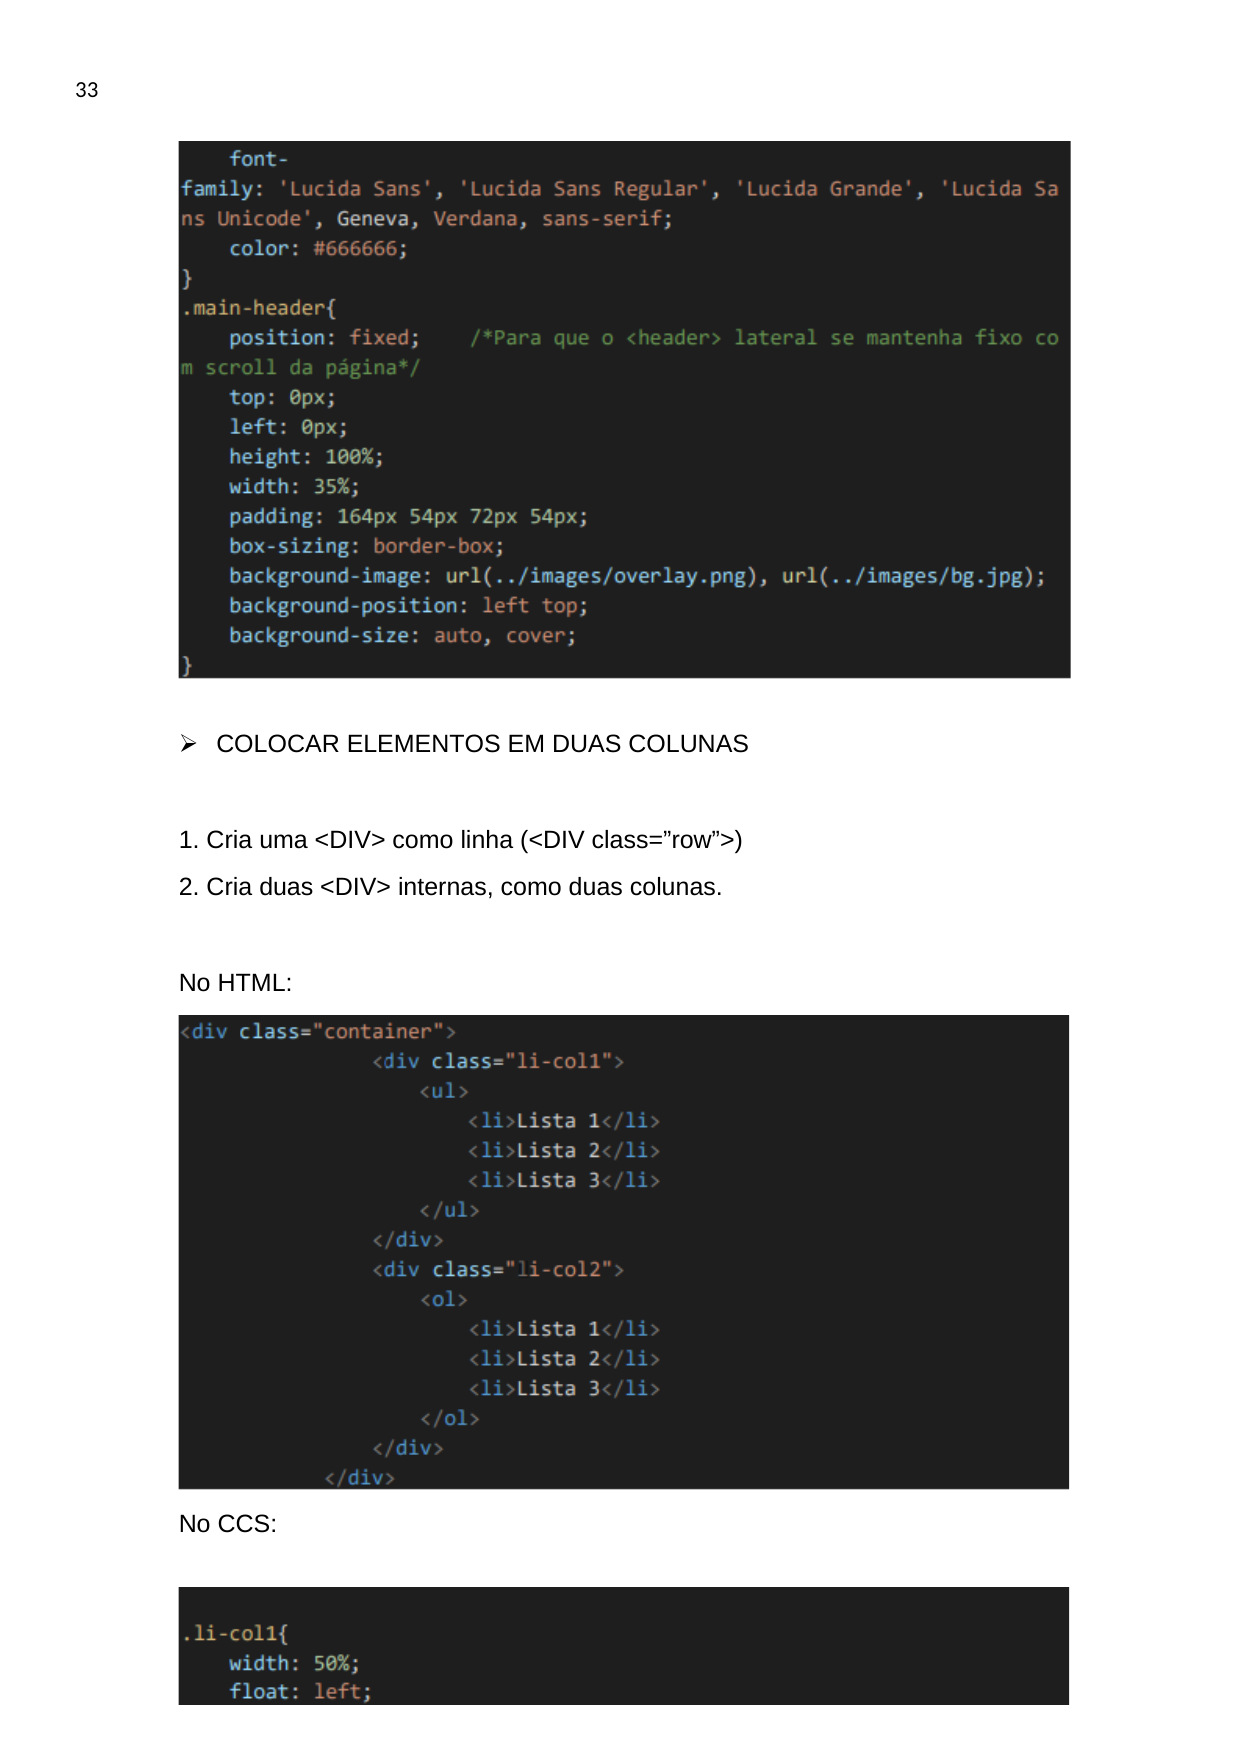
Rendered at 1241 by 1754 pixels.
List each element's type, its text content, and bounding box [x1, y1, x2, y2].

picture [178, 1587, 1070, 1705]
picture [178, 1015, 1070, 1491]
text No CCS: [178, 1509, 1221, 1568]
text No HTML: [178, 968, 1221, 997]
picture [178, 141, 1071, 680]
list COLOCAR ELEMENTOS EM DUAS COLUNAS [178, 729, 1221, 758]
text 2. Cria duas <DIV> internas, como duas colunas. [178, 872, 1221, 901]
text 1. Cria uma <DIV> como linha (<DIV class=”row”>) [178, 825, 1221, 853]
